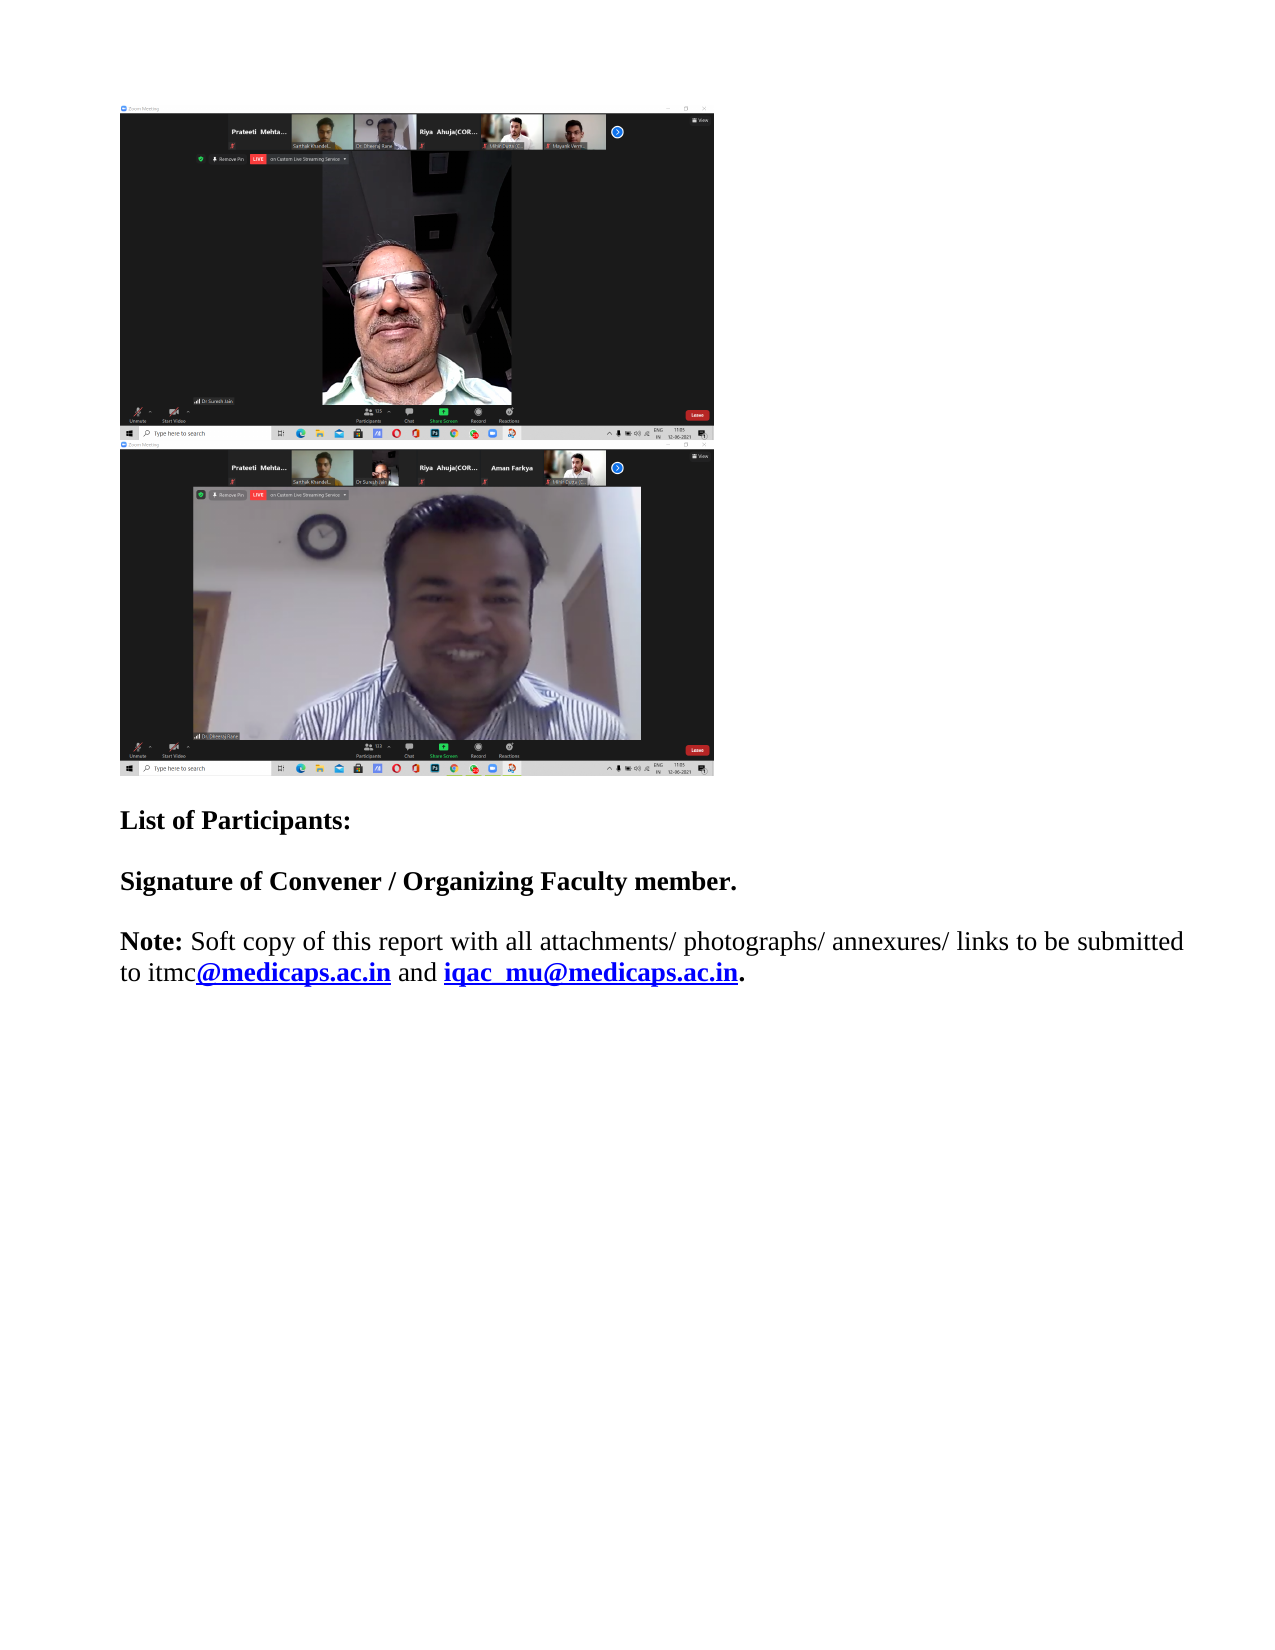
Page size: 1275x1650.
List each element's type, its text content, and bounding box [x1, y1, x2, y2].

text List of Participants: [120, 804, 1185, 836]
picture [120, 105, 714, 776]
text Signature of Convener / Organizing Faculty member. [120, 865, 1185, 896]
text Note: Soft copy of this report with all attachments/ photographs/ annexures/ links to be submitted to itmc@medicaps.ac.in and iqac_mu@medicaps.ac.in. [120, 925, 1185, 987]
